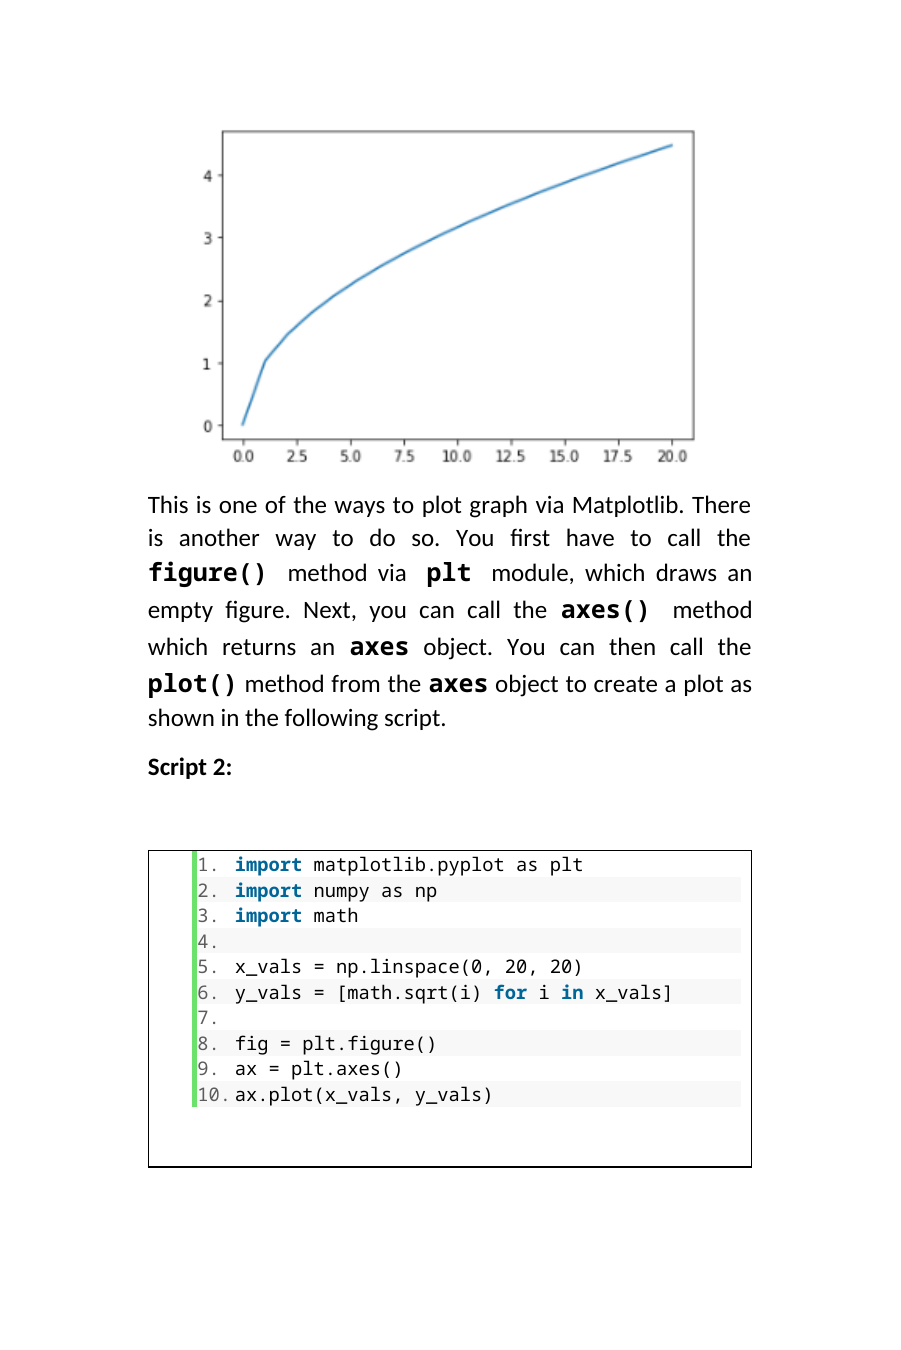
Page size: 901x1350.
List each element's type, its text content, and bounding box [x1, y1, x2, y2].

table_header import matplotlib.pyplot as plt import numpy as np import math x_vals = np.linspace(0, 20, 20) y_vals = [math.sqrt(i) for i in x_vals] fig = plt.figure() ax = plt.axes() ax.plot(x_vals, y_vals) [149, 851, 751, 1166]
picture [194, 118, 706, 470]
text This is one of the ways to plot graph via Matplotlib. There is another way to do so. You first have to call the figure() method via plt module, which draws an empty figure. Next, you can call the axes() method which returns an axes object. You can then call the plot() method from the axes object to create a plot as shown in the following script. [148, 489, 752, 732]
text Script 2: [148, 751, 752, 782]
